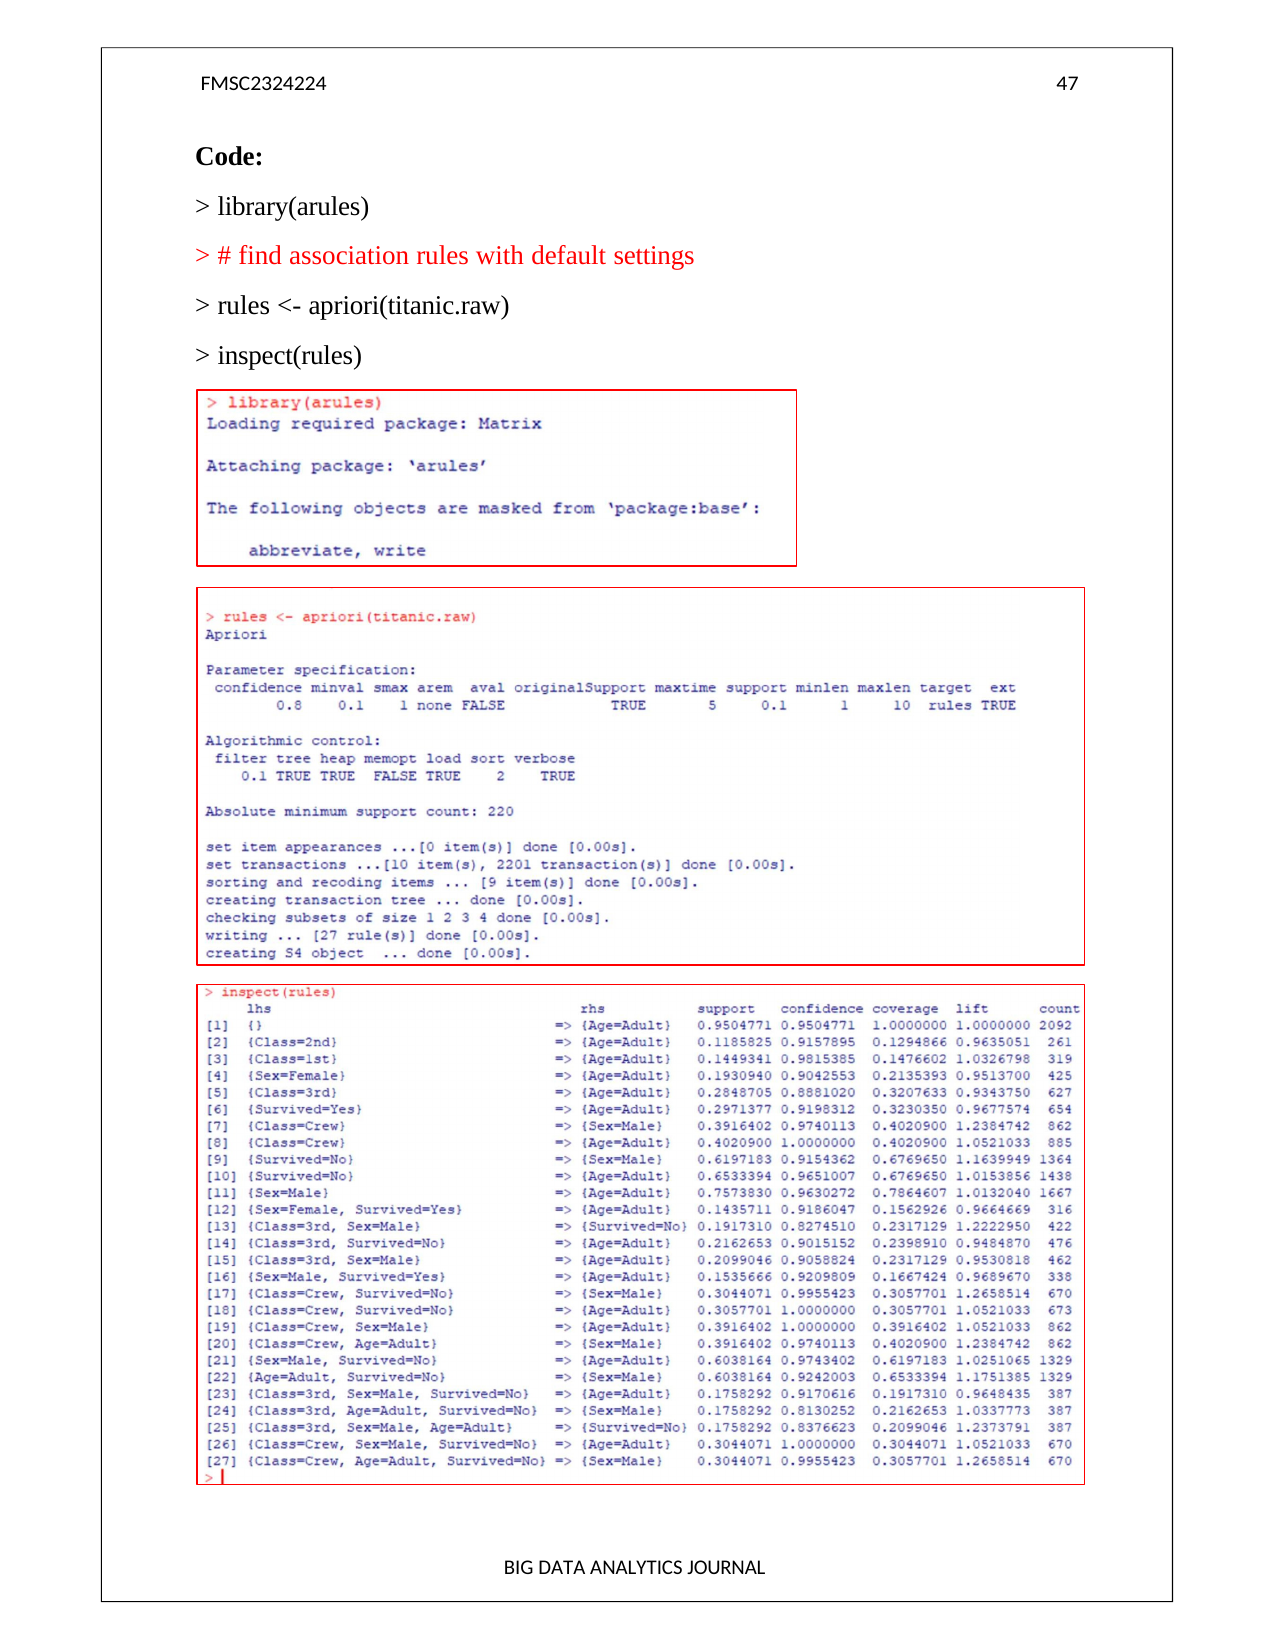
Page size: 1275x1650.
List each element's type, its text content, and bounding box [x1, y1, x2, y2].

picture [201, 588, 1020, 964]
picture [204, 985, 1084, 1484]
picture [204, 391, 764, 562]
list # find association rules with default settings [195, 239, 1125, 270]
list inspect(rules) [195, 339, 1125, 370]
subtitle Code: [195, 140, 1125, 171]
list library(arules) [195, 189, 1125, 221]
list rules <- apriori(titanic.raw) [195, 289, 1125, 320]
